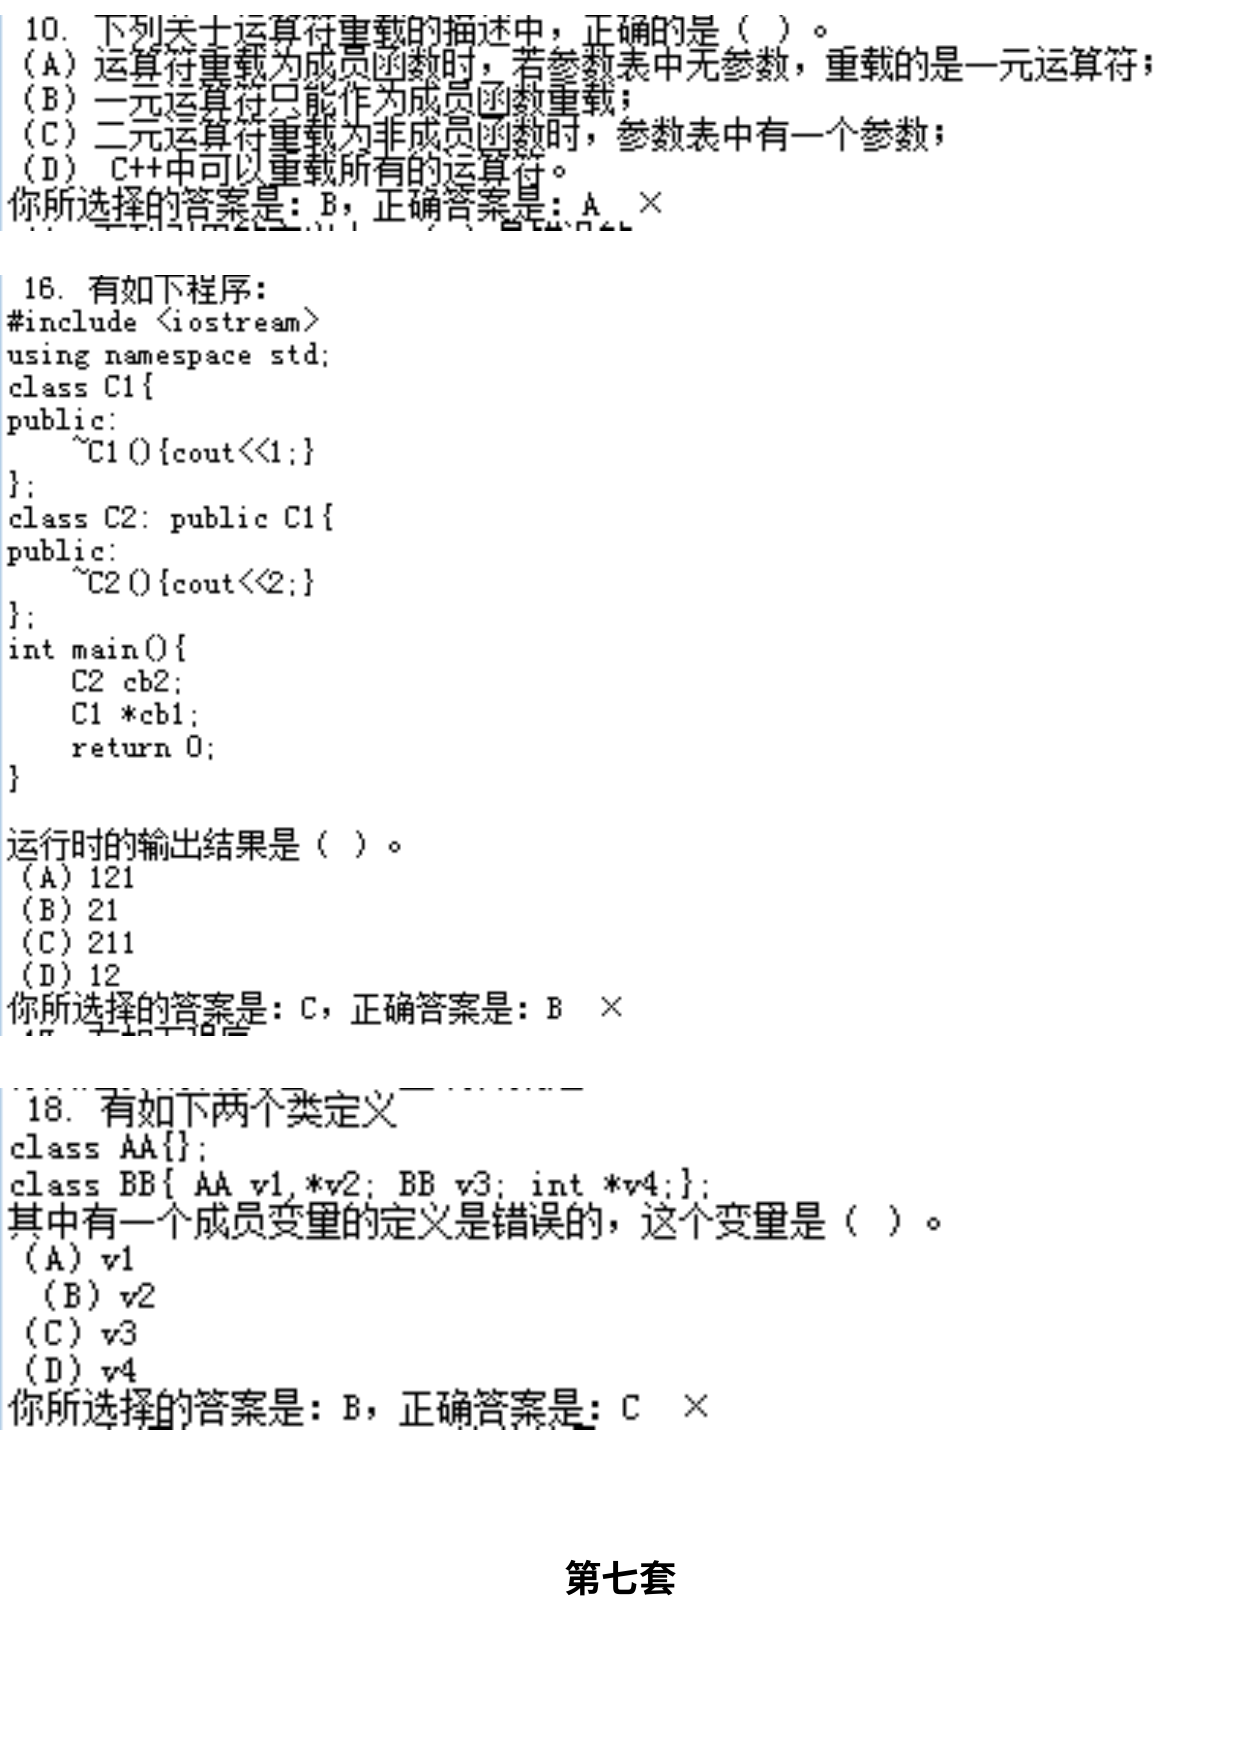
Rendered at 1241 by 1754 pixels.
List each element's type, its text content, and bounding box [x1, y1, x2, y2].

picture [0, 275, 701, 1036]
picture [0, 1088, 975, 1430]
picture [0, 15, 1187, 231]
text 第七套 [0, 1543, 1240, 1608]
